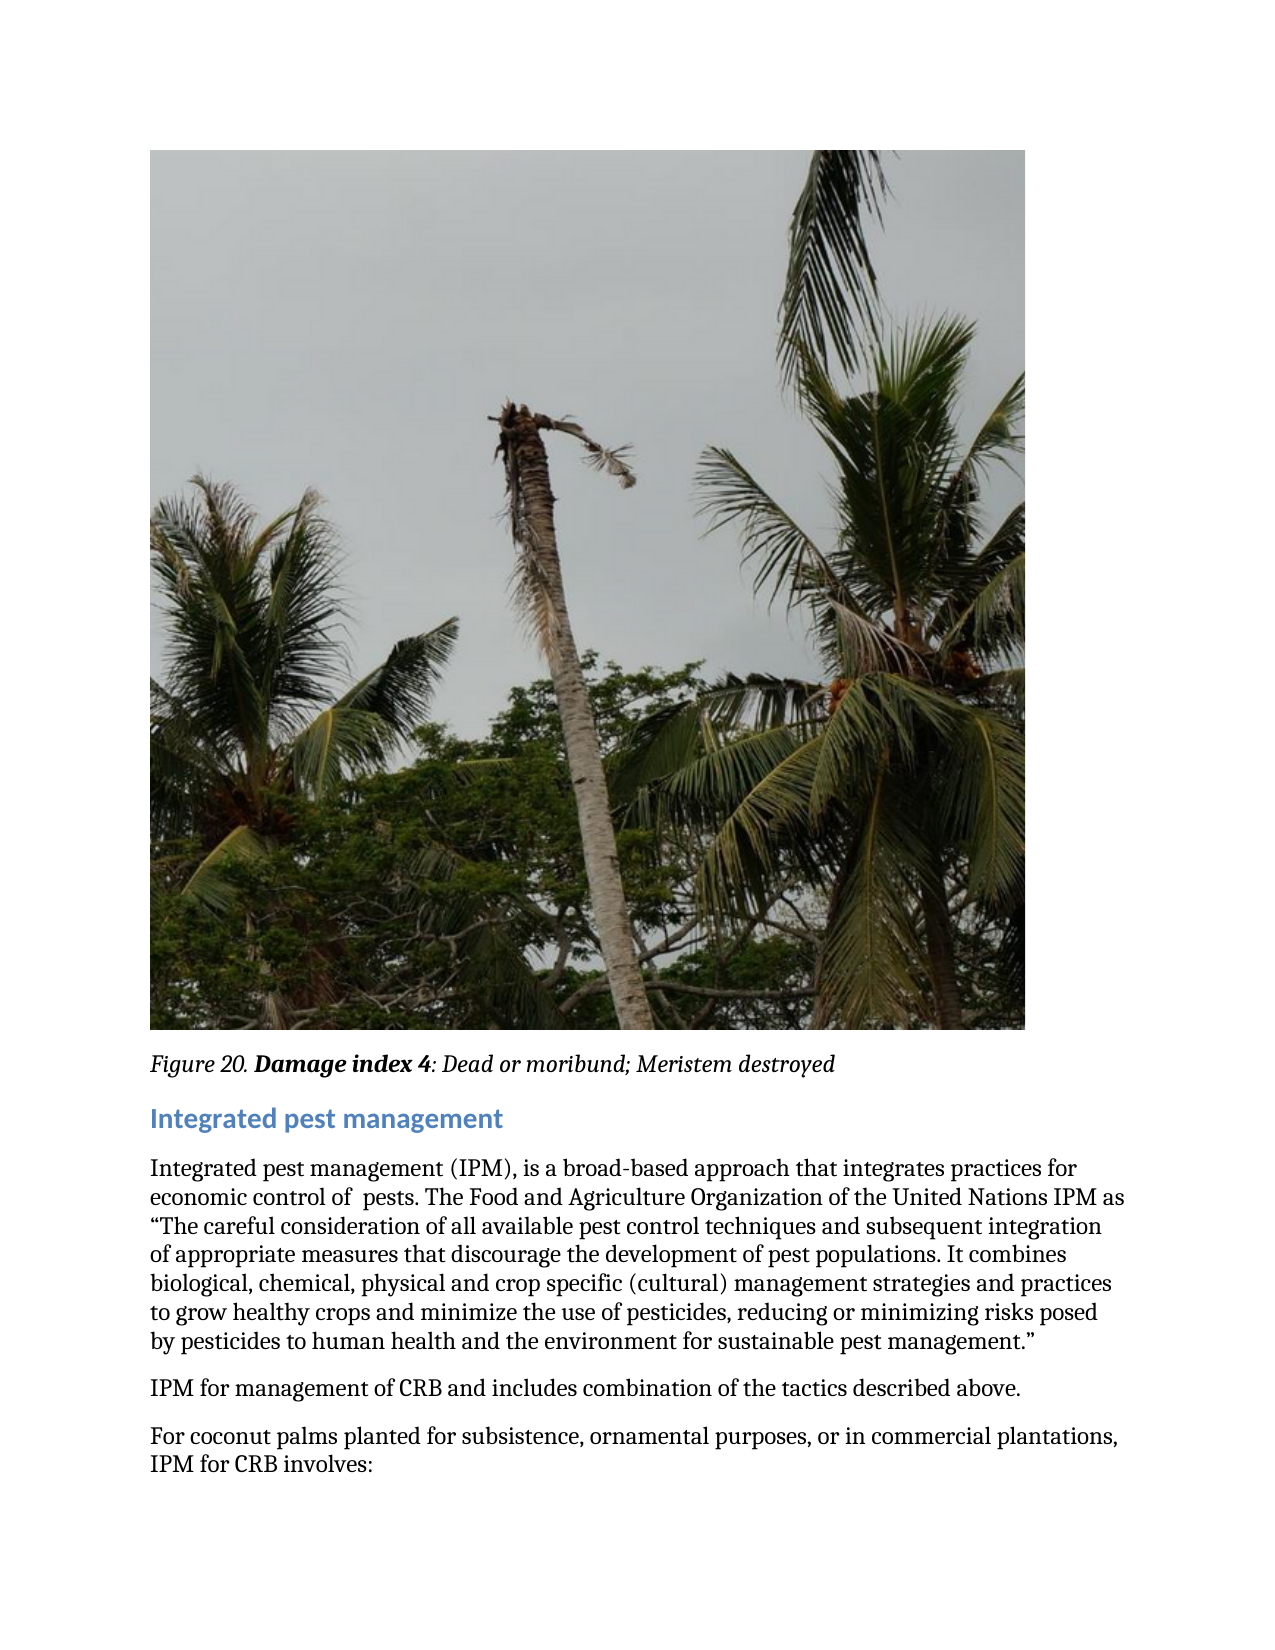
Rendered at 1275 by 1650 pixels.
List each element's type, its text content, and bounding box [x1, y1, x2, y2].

subtitle Integrated pest management [150, 1100, 1125, 1135]
text For coconut palms planted for subsistence, ornamental purposes, or in commercial plantations, IPM for CRB involves: [150, 1422, 1125, 1479]
text Integrated pest management (IPM), is a broad-based approach that integrates practices for economic control of pests. The Food and Agriculture Organization of the United Nations IPM as “The careful consideration of all available pest control techniques and subsequent integration of appropriate measures that discourage the development of pest populations. It combines biological, chemical, physical and crop specific (cultural) management strategies and practices to grow healthy crops and minimize the use of pesticides, reducing or minimizing risks posed by pesticides to human health and the environment for sustainable pest management.” [150, 1154, 1125, 1355]
text IPM for management of CRB and includes combination of the tactics described above. [150, 1374, 1125, 1403]
picture [150, 150, 1025, 1030]
text Figure 20. Damage index 4: Dead or moribund; Meristem destroyed [150, 1050, 1125, 1079]
